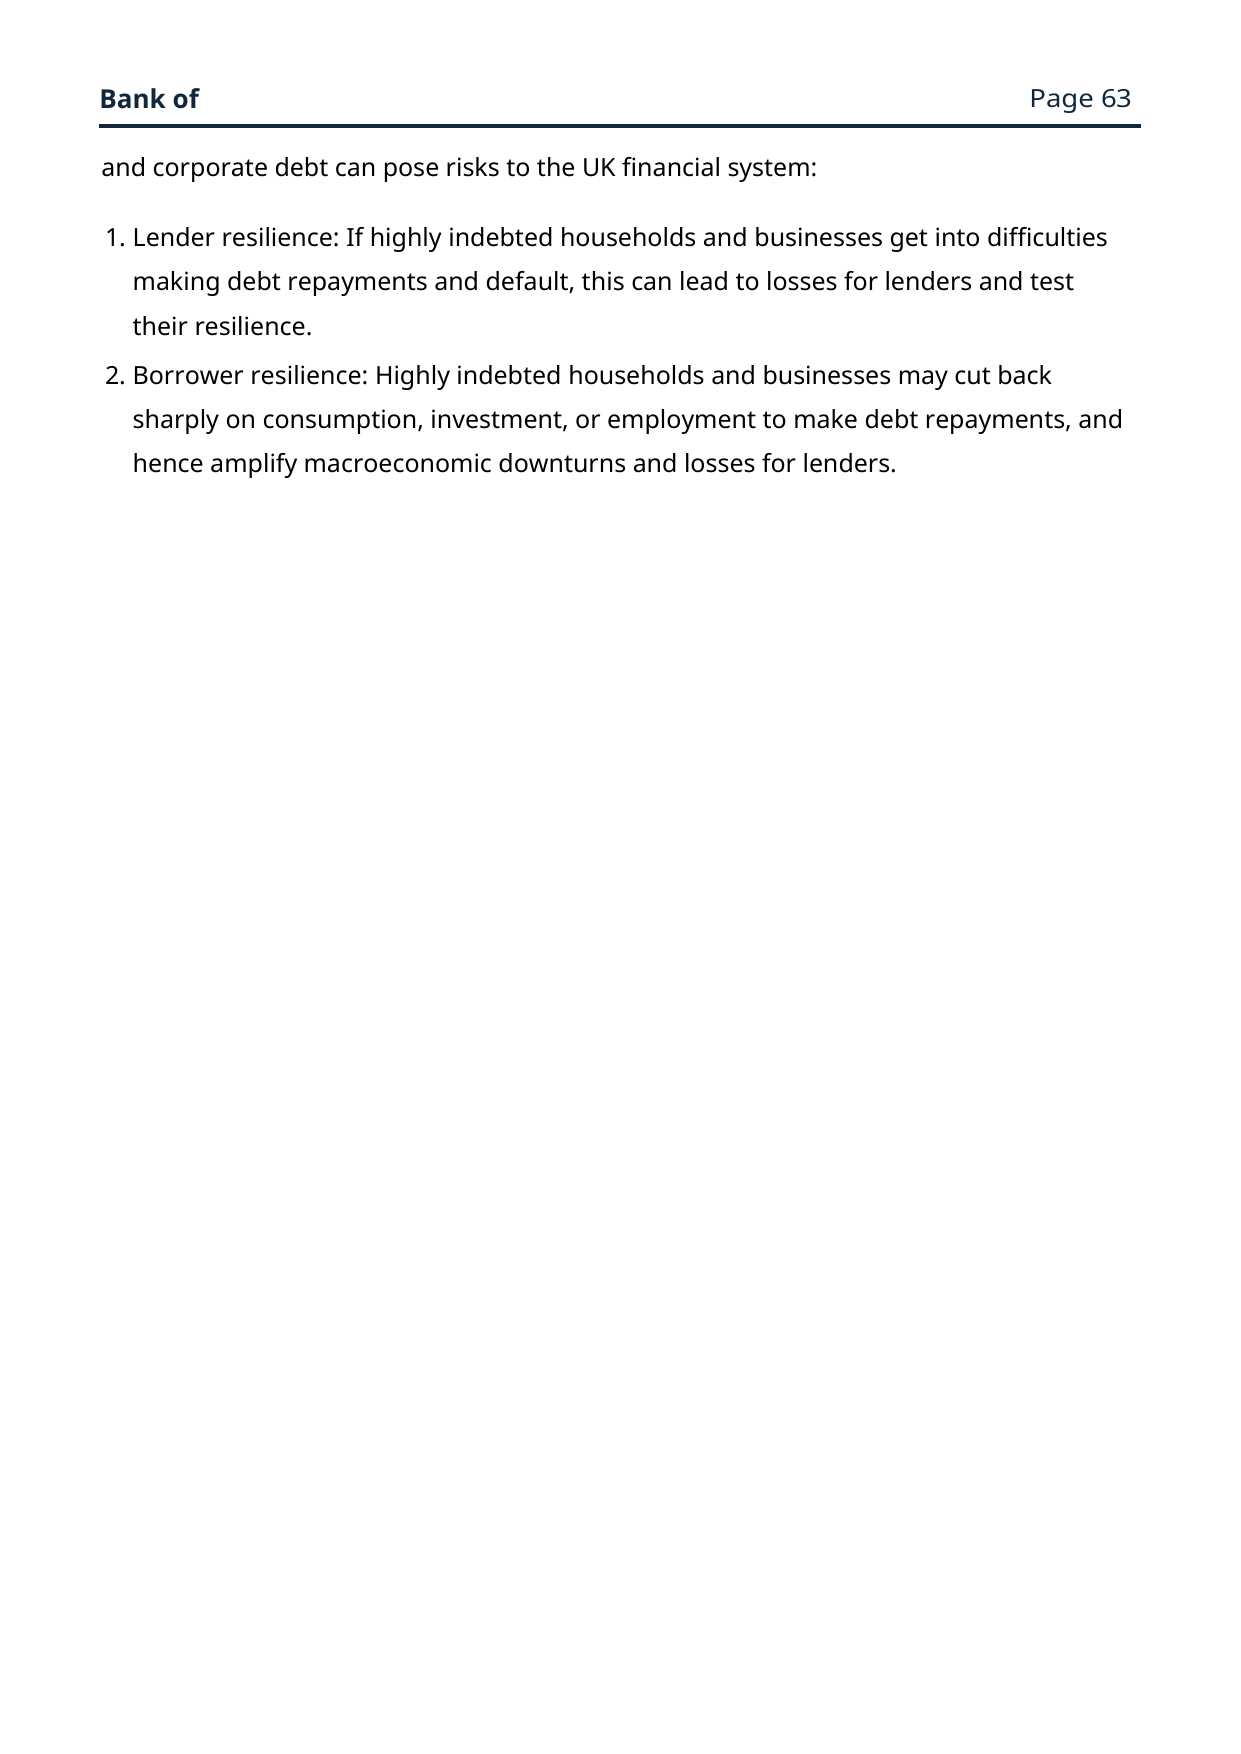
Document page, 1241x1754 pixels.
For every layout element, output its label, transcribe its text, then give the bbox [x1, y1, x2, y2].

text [101, 150, 1152, 184]
list Lender resilience: If highly indebted households and businesses get into difficulties making debt repayments and default, this can lead to losses for lenders and test their resilience. [105, 219, 1135, 342]
list Borrower resilience: Highly indebted households and businesses may cut back sharply on consumption, investment, or employment to make debt repayments, and hence amplify macroeconomic downturns and losses for lenders. [105, 357, 1126, 480]
